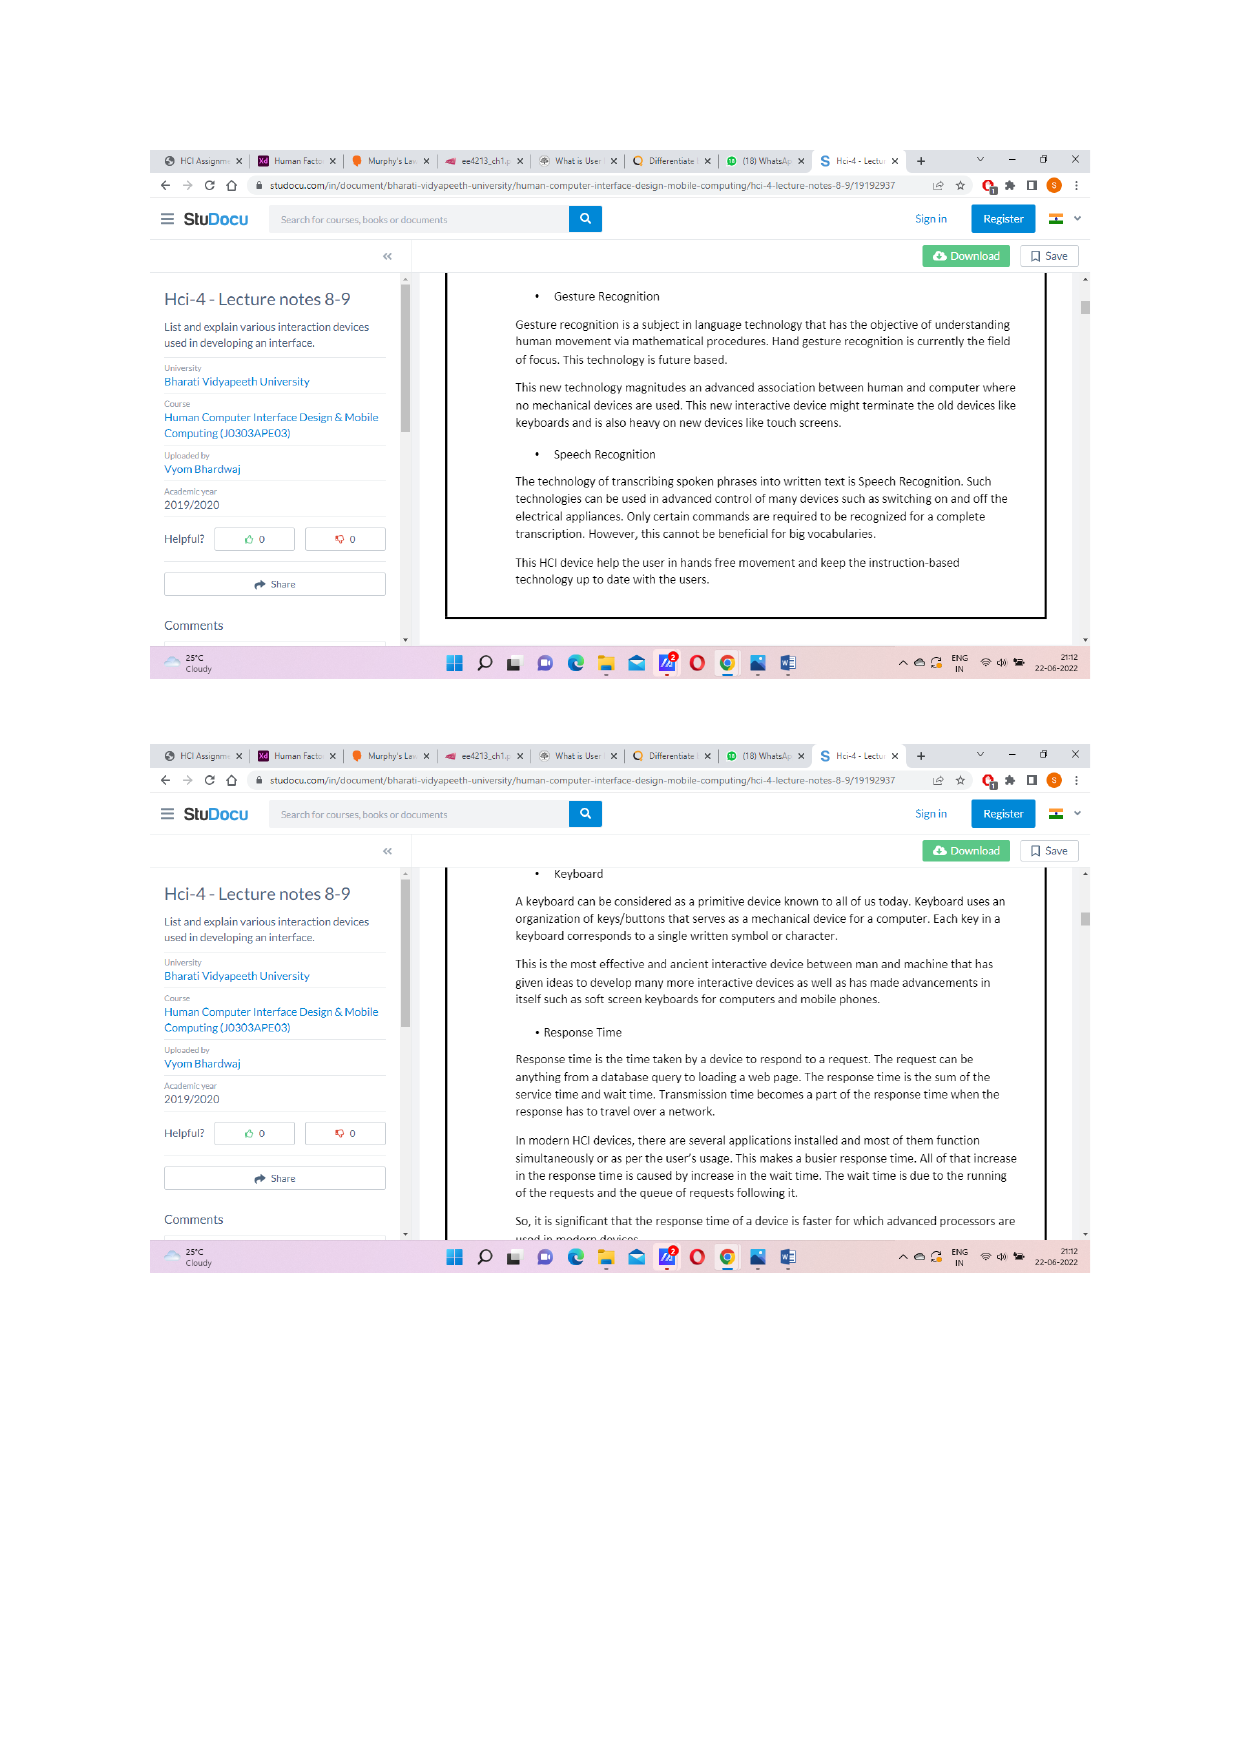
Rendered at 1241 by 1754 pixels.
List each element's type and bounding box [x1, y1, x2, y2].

picture [150, 744, 1091, 1273]
picture [150, 150, 1091, 679]
